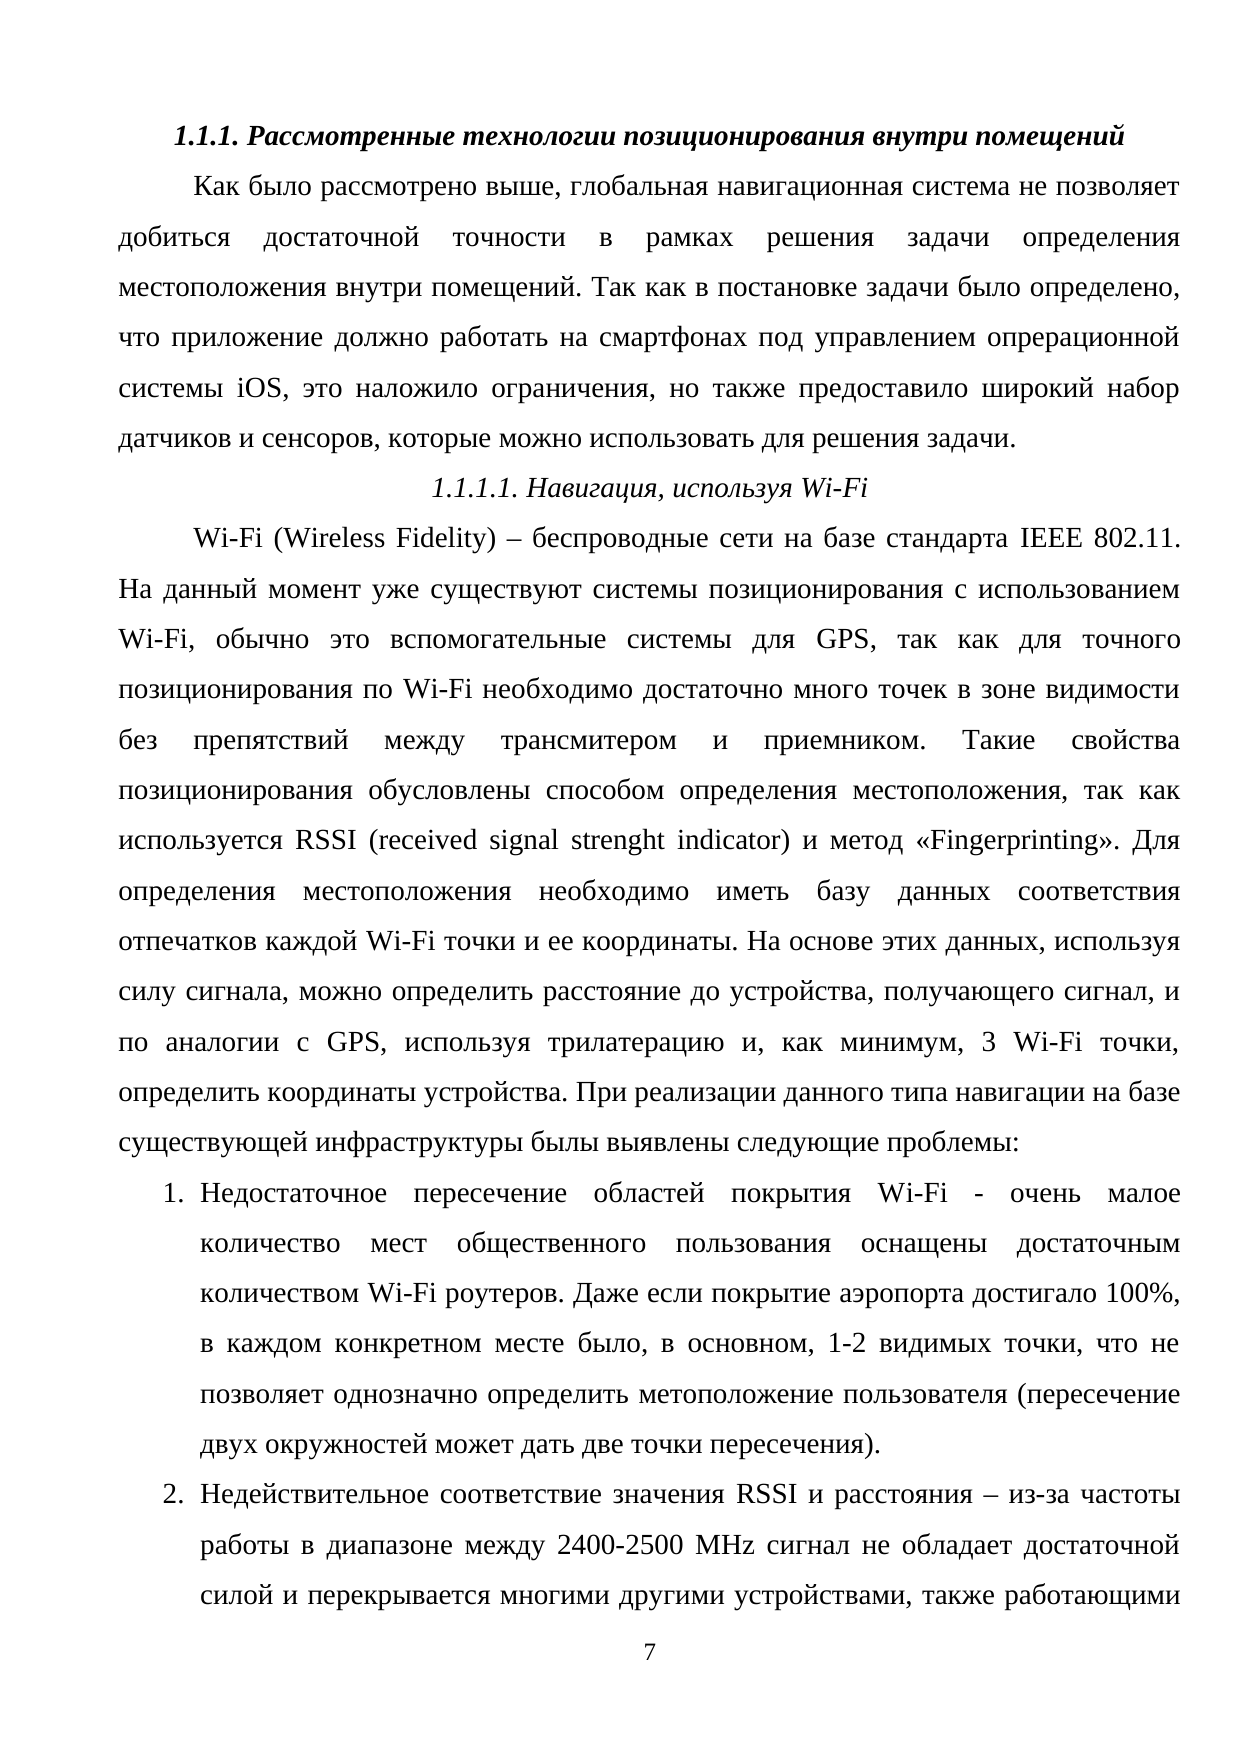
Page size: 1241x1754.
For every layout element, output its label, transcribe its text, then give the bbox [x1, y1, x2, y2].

text 1.1.1. Рассмотренные технологии позиционирования внутри помещений [118, 118, 1181, 152]
text Wi-Fi (Wireless Fidelity) – беспроводные сети на базе стандарта IEEE 802.11. На данный момент уже существуют системы позиционирования с использованием Wi-Fi, обычно это вспомогательные системы для GPS, так как для точного позиционирования по Wi-Fi необходимо достаточно много точек в зоне видимости без препятствий между трансмитером и приемником. Такие свойства позиционирования обусловлены способом определения местоположения, так как используется RSSI (received signal strenght indicator) и метод «Fingerprinting». Для определения местоположения необходимо иметь базу данных соответствия отпечатков каждой Wi-Fi точки и ее координаты. На основе этих данных, используя силу сигнала, можно определить расстояние до устройства, получающего сигнал, и по аналогии с GPS, используя трилатерацию и, как минимум, 3 Wi-Fi точки, определить координаты устройства. При реализации данного типа навигации на базе существующей инфраструктуры былы выявлены следующие проблемы: [118, 521, 1181, 1158]
list Недостаточное пересечение областей покрытия Wi-Fi - очень малое количество мест общественного пользования оснащены достаточным количеством Wi-Fi роутеров. Даже если покрытие аэропорта достигало 100%, в каждом конкретном месте было, в основном, 1-2 видимых точки, что не позволяет однозначно определить метоположение пользователя (пересечение двух окружностей может дать две точки пересечения). [162, 1175, 1181, 1460]
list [162, 1477, 1181, 1611]
text 1.1.1.1. Навигация, используя Wi-Fi [118, 470, 1181, 504]
text Как было рассмотрено выше, глобальная навигационная система не позволяет добиться достаточной точности в рамках решения задачи определения местоположения внутри помещений. Так как в постановке задачи было определено, что приложение должно работать на смартфонах под управлением опрерационной системы iOS, это наложило ограничения, но также предоставило широкий набор датчиков и сенсоров, которые можно использовать для решения задачи. [118, 168, 1181, 453]
